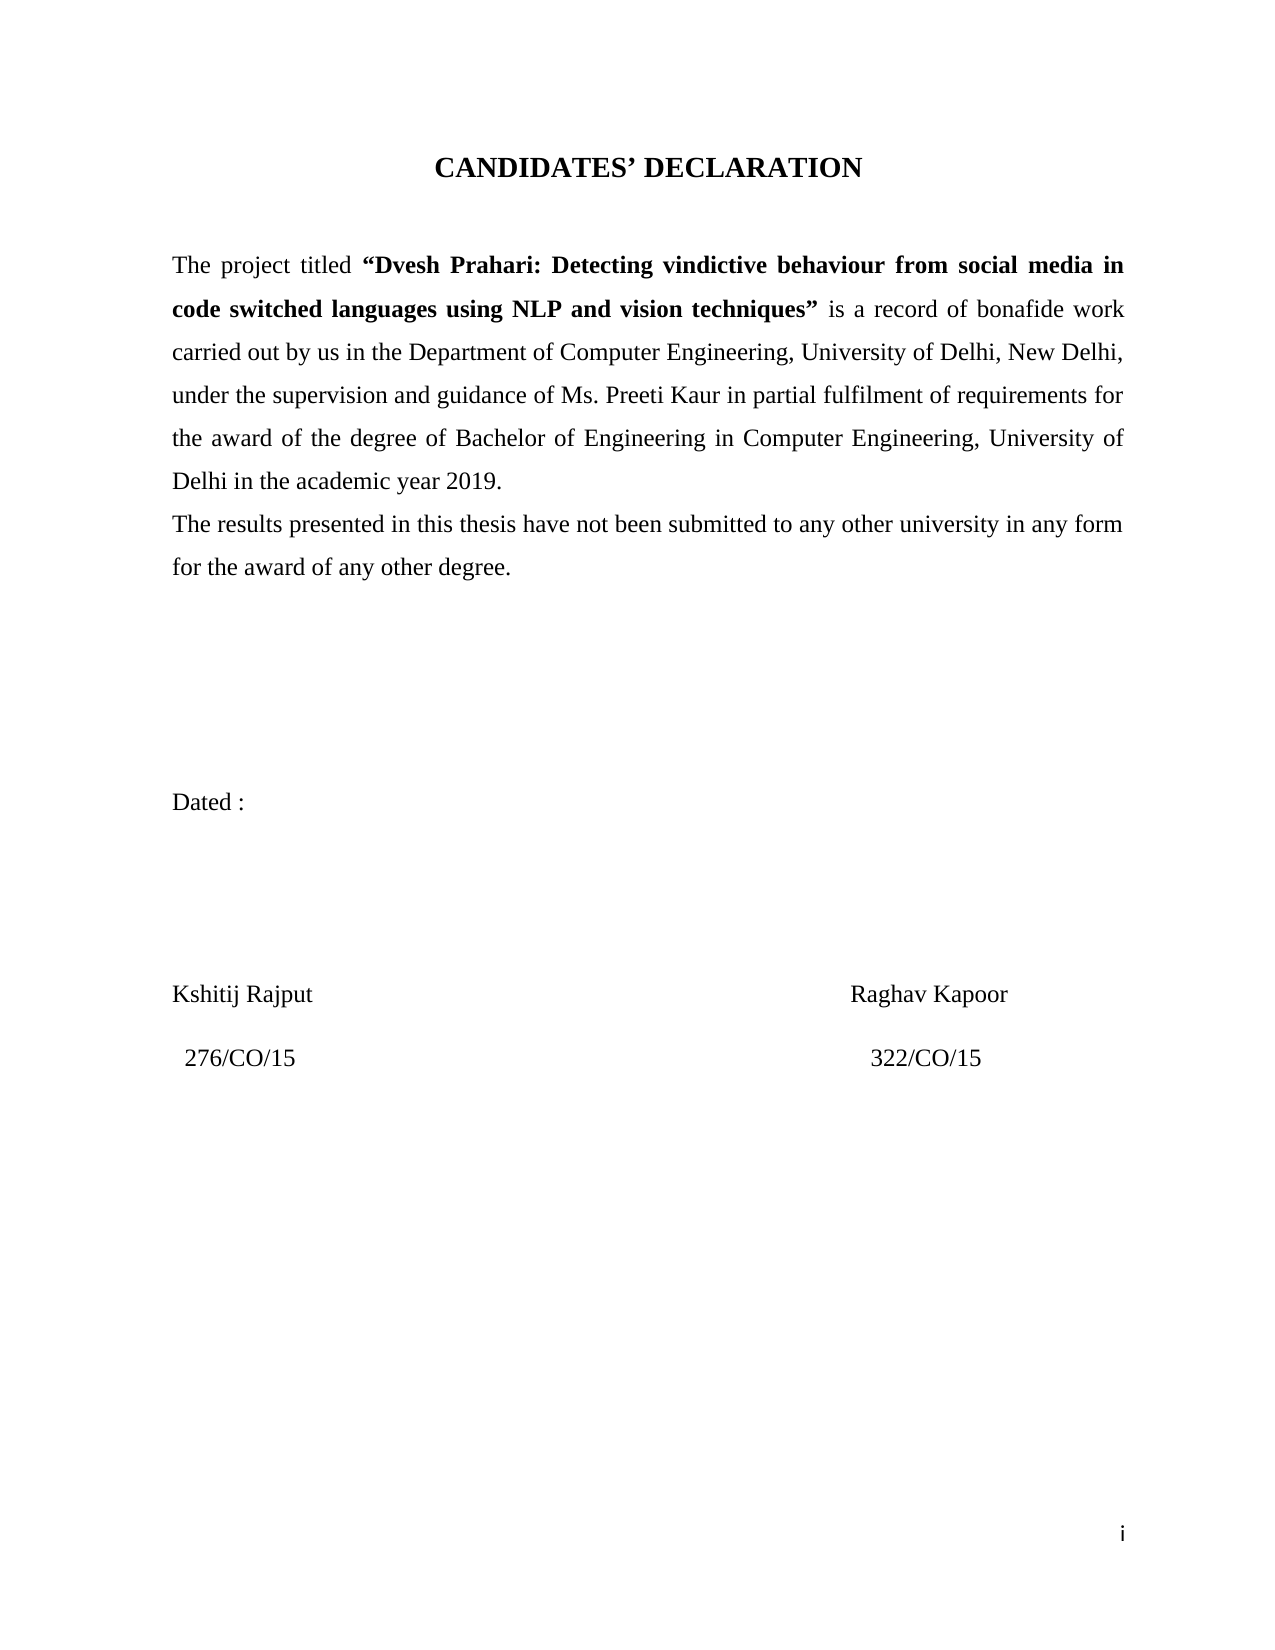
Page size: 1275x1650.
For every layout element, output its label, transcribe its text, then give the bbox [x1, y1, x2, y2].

text 276/CO/15 322/CO/15 [172, 1043, 1125, 1072]
text The project titled “Dvesh Prahari: Detecting vindictive behaviour from social media in code switched languages using NLP and vision techniques” is a record of bonafide work carried out by us in the Department of Computer Engineering, University of Delhi, New Delhi, under the supervision and guidance of Ms. Preeti Kaur in partial fulfilment of requirements for the award of the degree of Bachelor of Engineering in Computer Engineering, University of Delhi in the academic year 2019. [172, 251, 1125, 495]
text CANDIDATES’ DECLARATION [172, 150, 1125, 183]
text Dated : [172, 787, 1125, 816]
text Kshitij Rajput Raghav Kapoor [172, 979, 1125, 1008]
text The results presented in this thesis have not been submitted to any other university in any form for the award of any other degree. [172, 509, 1125, 581]
